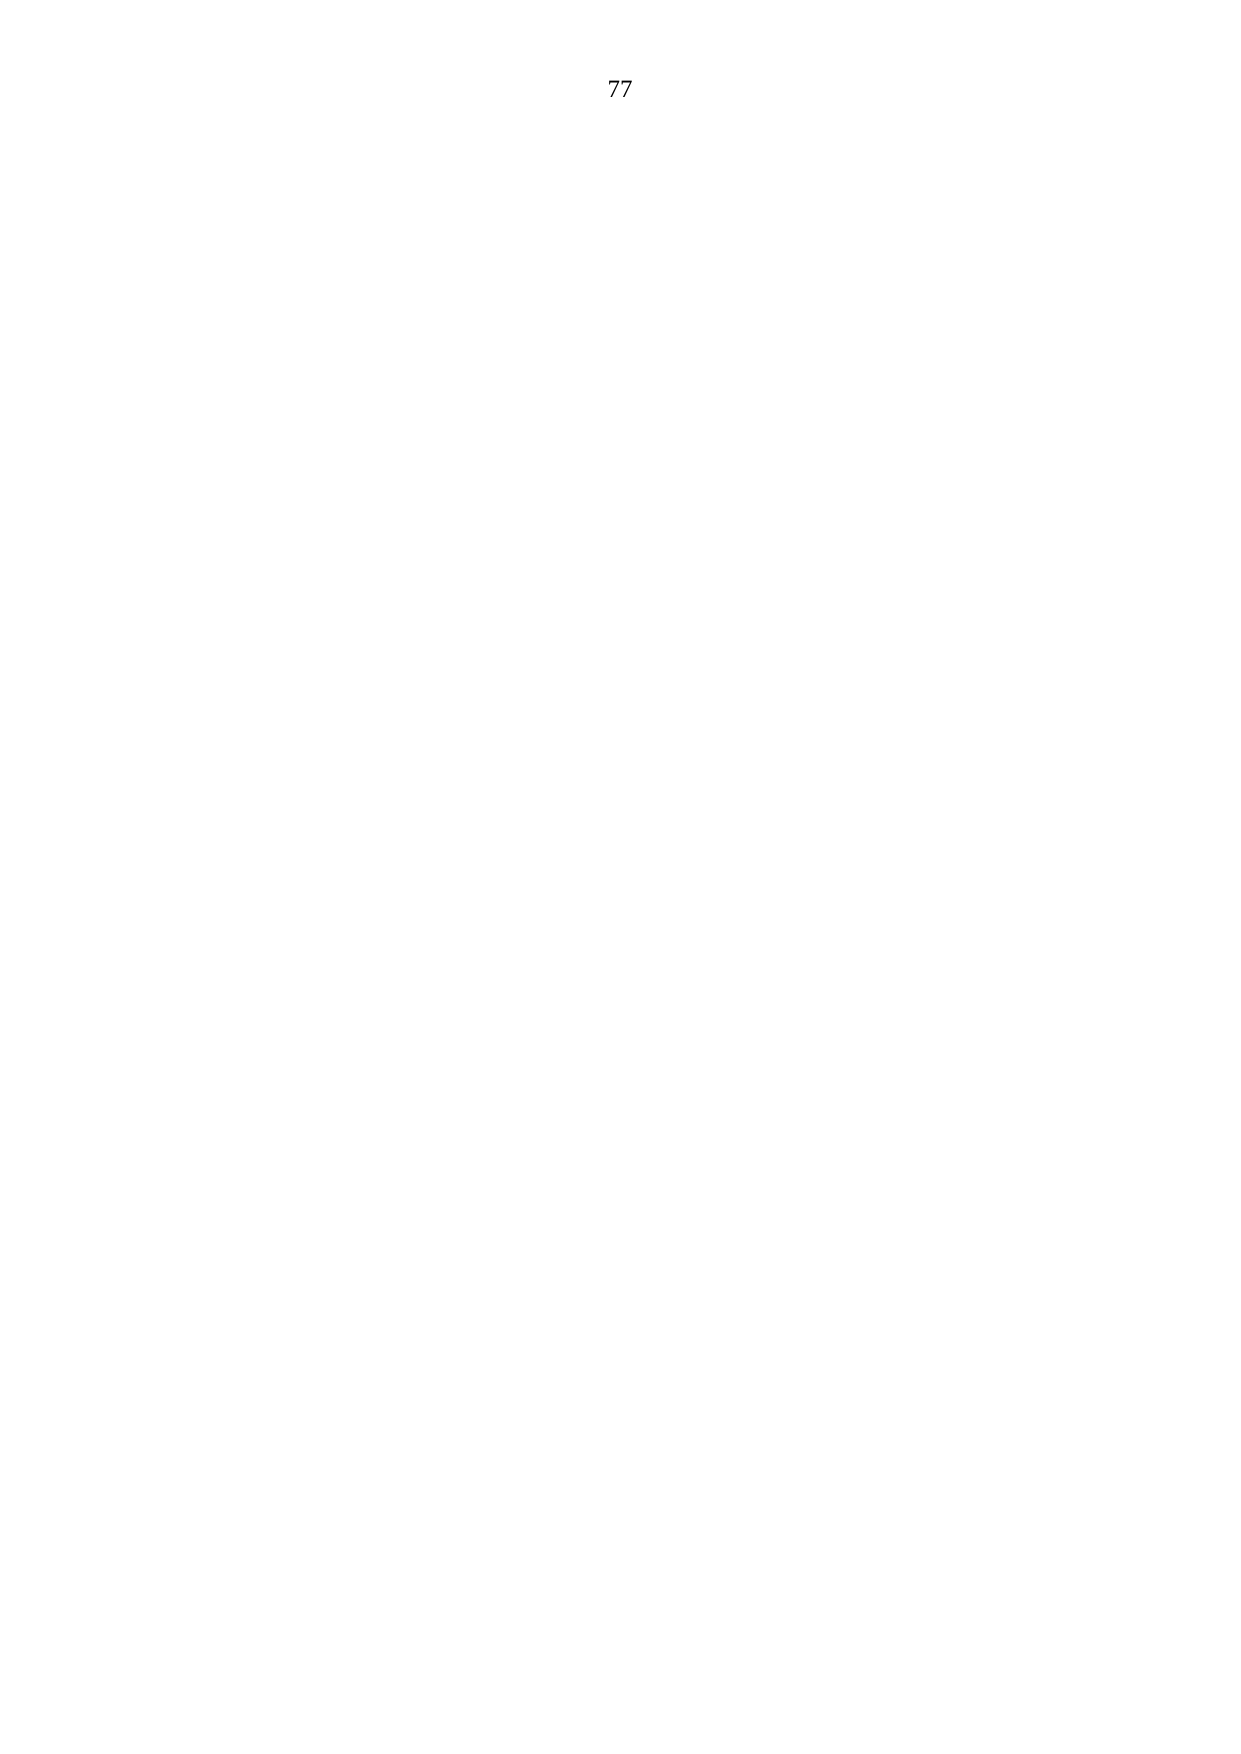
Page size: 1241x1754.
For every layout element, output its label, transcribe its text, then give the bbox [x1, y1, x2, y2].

text 77 [607, 74, 1169, 103]
